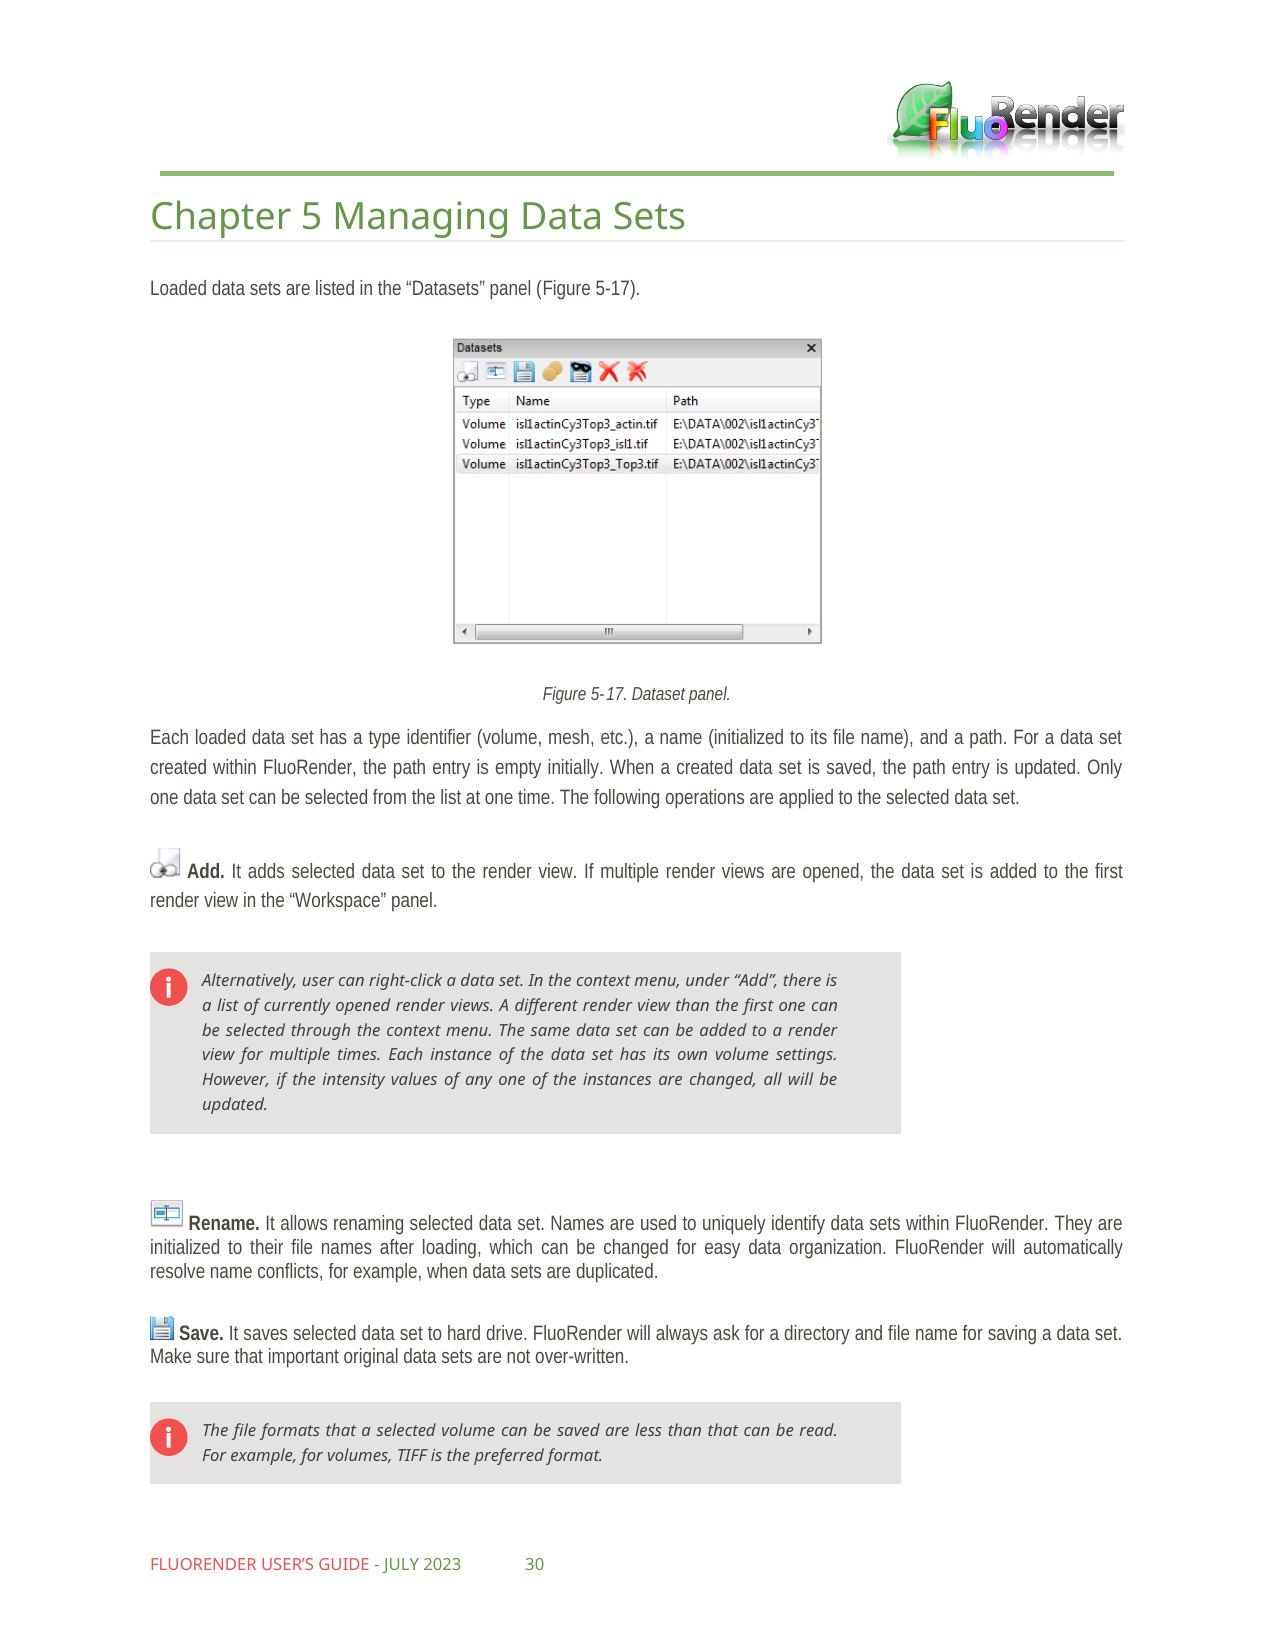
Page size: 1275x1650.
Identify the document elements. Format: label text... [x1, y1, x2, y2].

picture [150, 1316, 174, 1340]
subtitle Managing Data Sets [150, 189, 1125, 240]
table_header The file formats that a selected volume can be saved are less than that can be read. For example, for volumes, TIFF is the preferred format. [202, 1402, 901, 1484]
table_header [150, 952, 202, 1134]
text Each loaded data set has a type identifier (volume, mesh, etc.), a name (initialized to its file name), and a path. For a data set created within FluoRender, the path entry is empty initially. When a created data set is saved, the path entry is updated. Only one data set can be selected from the list at one time. The following operations are applied to the selected data set. [150, 725, 1125, 809]
table_header [150, 1402, 202, 1484]
picture [150, 1197, 183, 1231]
text Rename. It allows renaming selected data set. Names are used to uniquely identify data sets within FluoRender. They are initialized to their file names after loading, which can be changed for easy data organization. FluoRender will automatically resolve name conflicts, for example, when data sets are duplicated. [150, 1197, 1125, 1283]
picture [150, 848, 181, 878]
text Save. It saves selected data set to hard drive. FluoRender will always ask for a directory and file name for saving a data set. Make sure that important original data sets are not over-written. [150, 1316, 1125, 1368]
picture [887, 75, 1125, 165]
picture [453, 338, 822, 644]
table_header Alternatively, user can right-click a data set. In the context menu, under “Add”, there is a list of currently opened render views. A different render view than the first one can be selected through the context menu. The same data set can be added to a render view for multiple times. Each instance of the data set has its own volume settings. However, if the intensity values of any one of the instances are changed, all will be updated. [202, 952, 901, 1134]
text Add. It adds selected data set to the render view. If multiple render views are opened, the data set is added to the first render view in the “Workspace” panel. [150, 848, 1125, 912]
